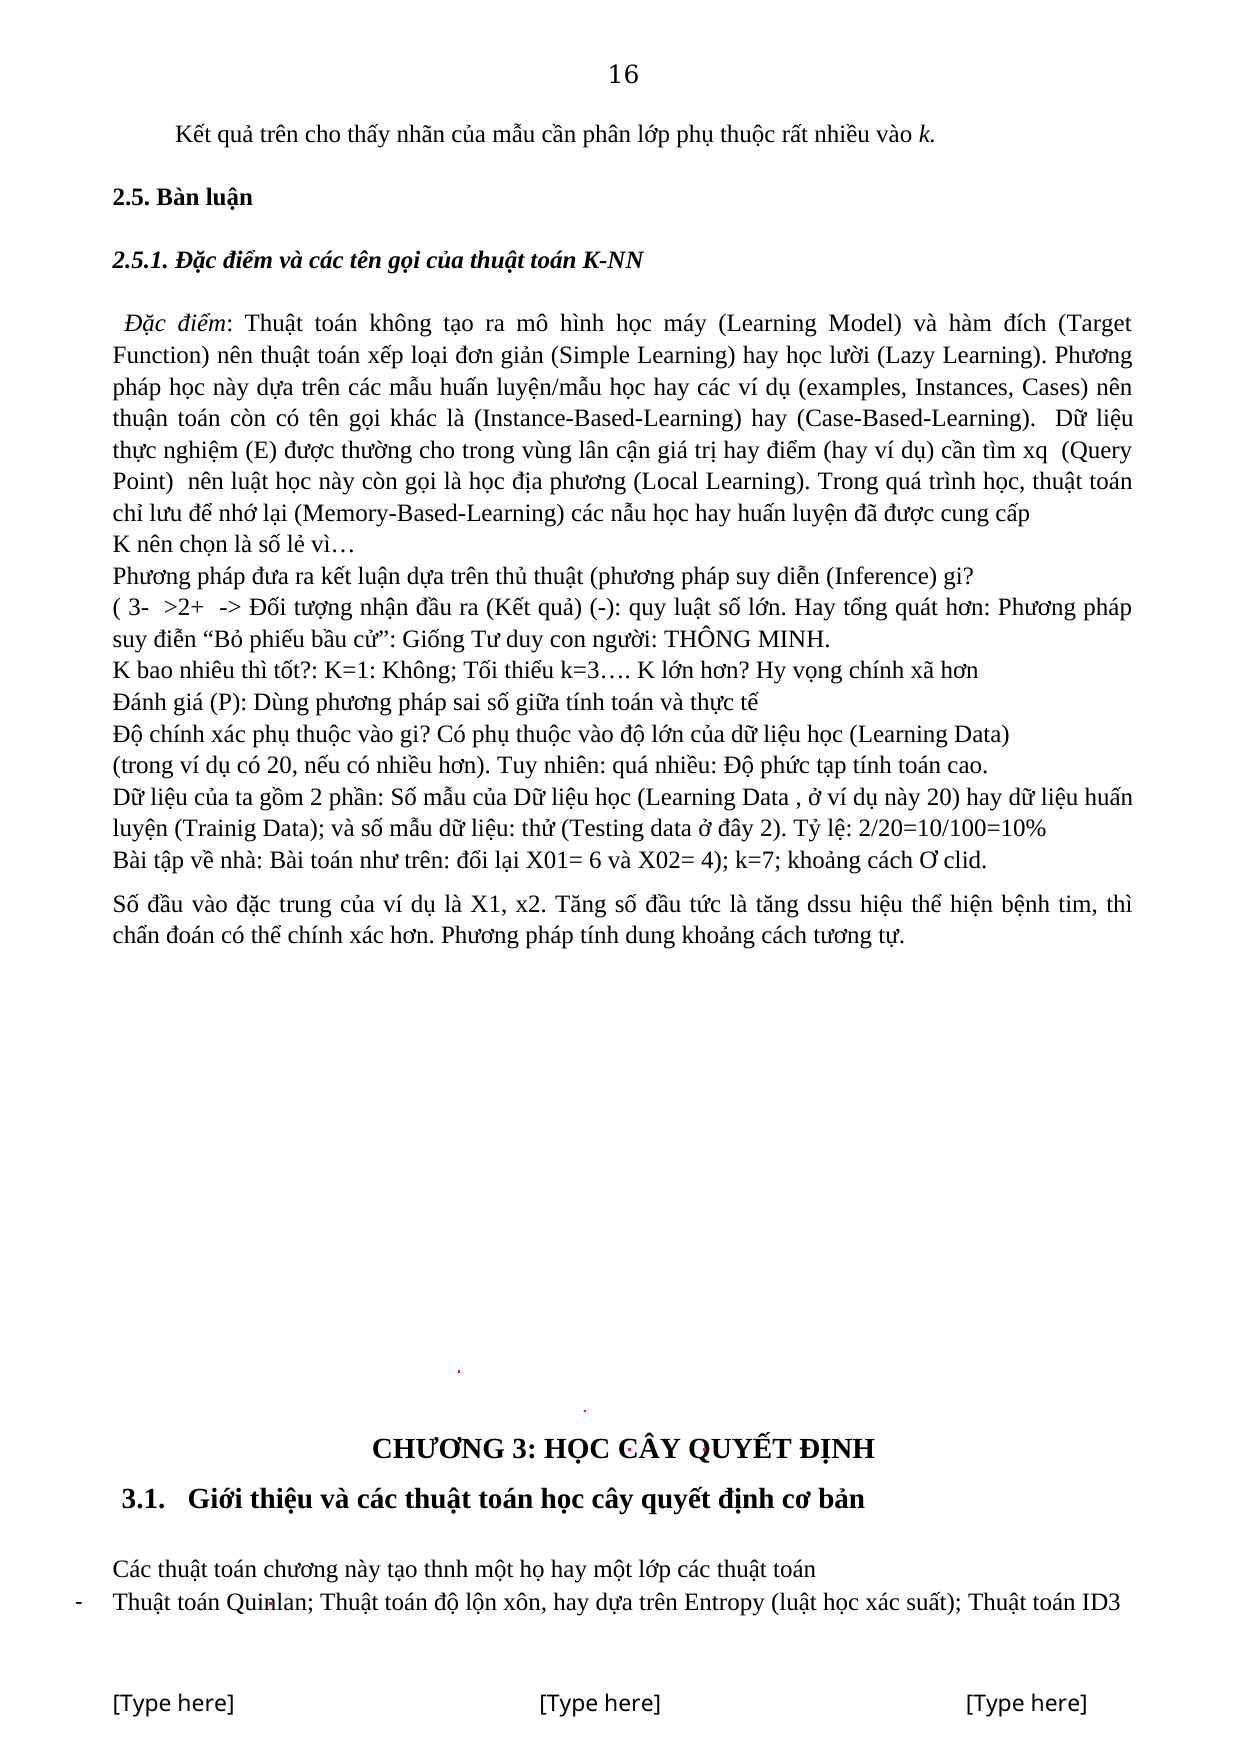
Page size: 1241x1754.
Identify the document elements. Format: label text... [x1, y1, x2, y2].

list Thuật toán Quinlan; Thuật toán độ lộn xôn, hay dựa trên Entropy (luật học xác suất); Thuật toán ID3 [75, 1586, 1134, 1617]
text Phương pháp đưa ra kết luận dựa trên thủ thuật (phương pháp suy diễn (Inference) gi? [112, 561, 1134, 590]
text 2.5.1. Đặc điểm và các tên gọi của thuật toán K-NN [112, 245, 1134, 274]
text ( 3- >2+ -> Đối tượng nhận đầu ra (Kết quả) (-): quy luật số lớn. Hay tổng quát hơn: Phương pháp suy điễn “Bỏ phiếu bầu cử”: Giống Tư duy con người: THÔNG MINH. [112, 592, 1134, 653]
text Kết quả trên cho thấy nhãn của mẫu cần phân lớp phụ thuộc rất nhiều vào k. [112, 119, 1134, 148]
text CHƯƠNG 3: HỌC CÂY QUYẾT ĐỊNH [112, 1431, 1134, 1465]
text Bài tập về nhà: Bài toán như trên: đổi lại X01= 6 và X02= 4); k=7; khoảng cách Ơ clid. [112, 845, 1134, 874]
text Đặc điểm: Thuật toán không tạo ra mô hình học máy (Learning Model) và hàm đích (Target Function) nên thuật toán xếp loại đơn giản (Simple Learning) hay học lười (Lazy Learning). Phương pháp học này dựa trên các mẫu huấn luyện/mẫu học hay các ví dụ (examples, Instances, Cases) nên thuận toán còn có tên gọi khác là (Instance-Based-Learning) hay (Case-Based-Learning). Dữ liệu thực nghiệm (E) được thường cho trong vùng lân cận giá trị hay điểm (hay ví dụ) cần tìm xq (Query Point) nên luật học này còn gọi là học địa phương (Local Learning). Trong quá trình học, thuật toán chỉ lưu để nhớ lại (Memory-Based-Learning) các nẫu học hay huấn luyện đã được cung cấp [112, 308, 1134, 527]
text Số đầu vào đặc trung của ví dụ là X1, x2. Tăng số đầu tức là tăng dssu hiệu thể hiện bệnh tim, thì chẩn đoán có thể chính xác hơn. Phương pháp tính dung khoảng cách tương tự. [112, 889, 1134, 949]
text K bao nhiêu thì tốt?: K=1: Không; Tối thiểu k=3…. K lớn hơn? Hy vọng chính xã hơn [112, 656, 1134, 684]
list Các thuật toán chương này tạo thnh một họ hay một lớp các thuật toán [112, 1554, 1134, 1583]
text Dữ liệu của ta gồm 2 phần: Số mẫu của Dữ liệu học (Learning Data , ở ví dụ này 20) hay dữ liệu huấn luyện (Trainig Data); và số mẫu dữ liệu: thử (Testing data ở đây 2). Tỷ lệ: 2/20=10/100=10% [112, 782, 1134, 842]
text 2.5. Bàn luận [112, 182, 1134, 211]
text K nên chọn là số lẻ vì… [112, 529, 1134, 558]
text Độ chính xác phụ thuộc vào gi? Có phụ thuộc vào độ lớn của dữ liệu học (Learning Data) [112, 719, 1134, 747]
text (trong ví dụ có 20, nếu có nhiều hơn). Tuy nhiên: quá nhiều: Độ phức tạp tính toán cao. [112, 750, 1134, 779]
list Giới thiệu và các thuật toán học cây quyết định cơ bản [121, 1481, 1134, 1514]
text Đánh giá (P): Dùng phương pháp sai số giữa tính toán và thực tế [112, 687, 1134, 716]
